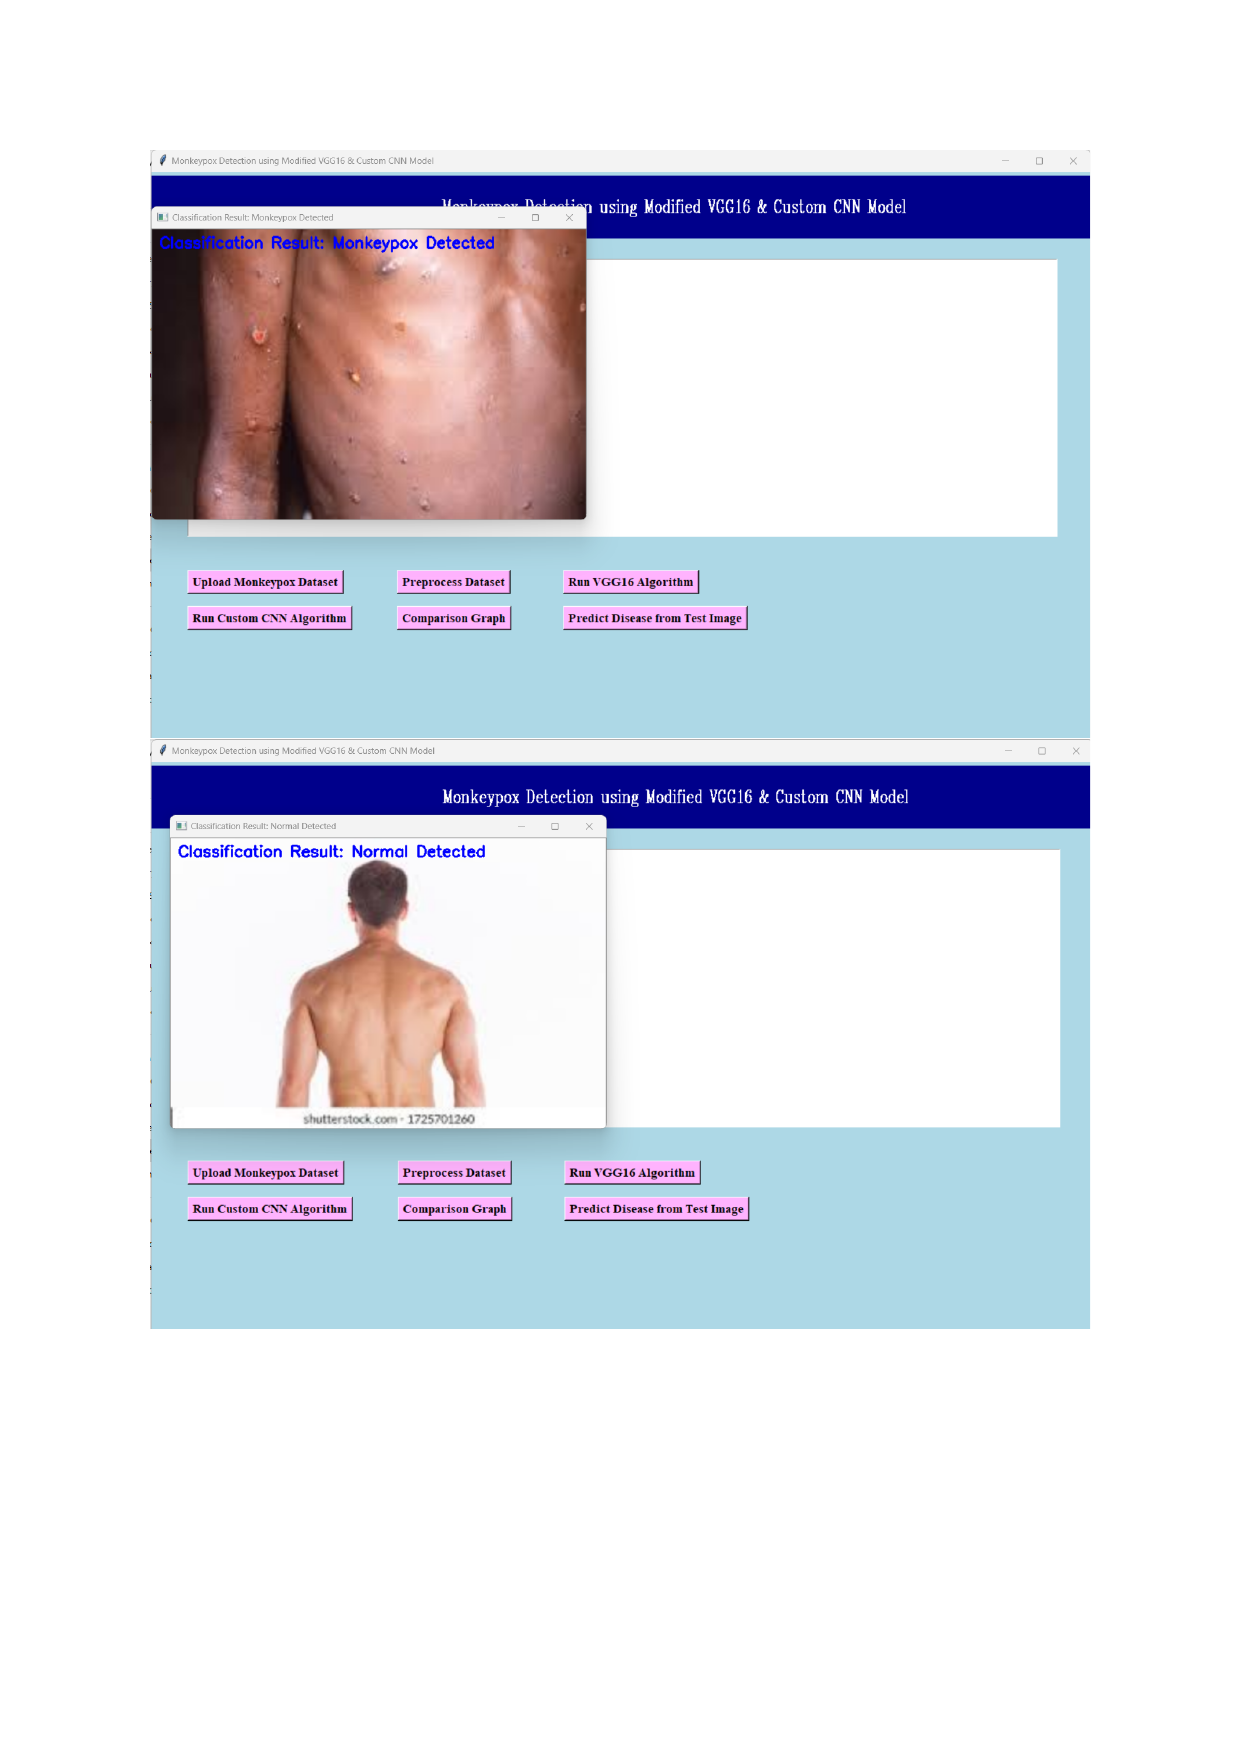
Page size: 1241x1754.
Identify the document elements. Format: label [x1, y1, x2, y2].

picture [150, 739, 1091, 1329]
picture [150, 150, 1091, 738]
